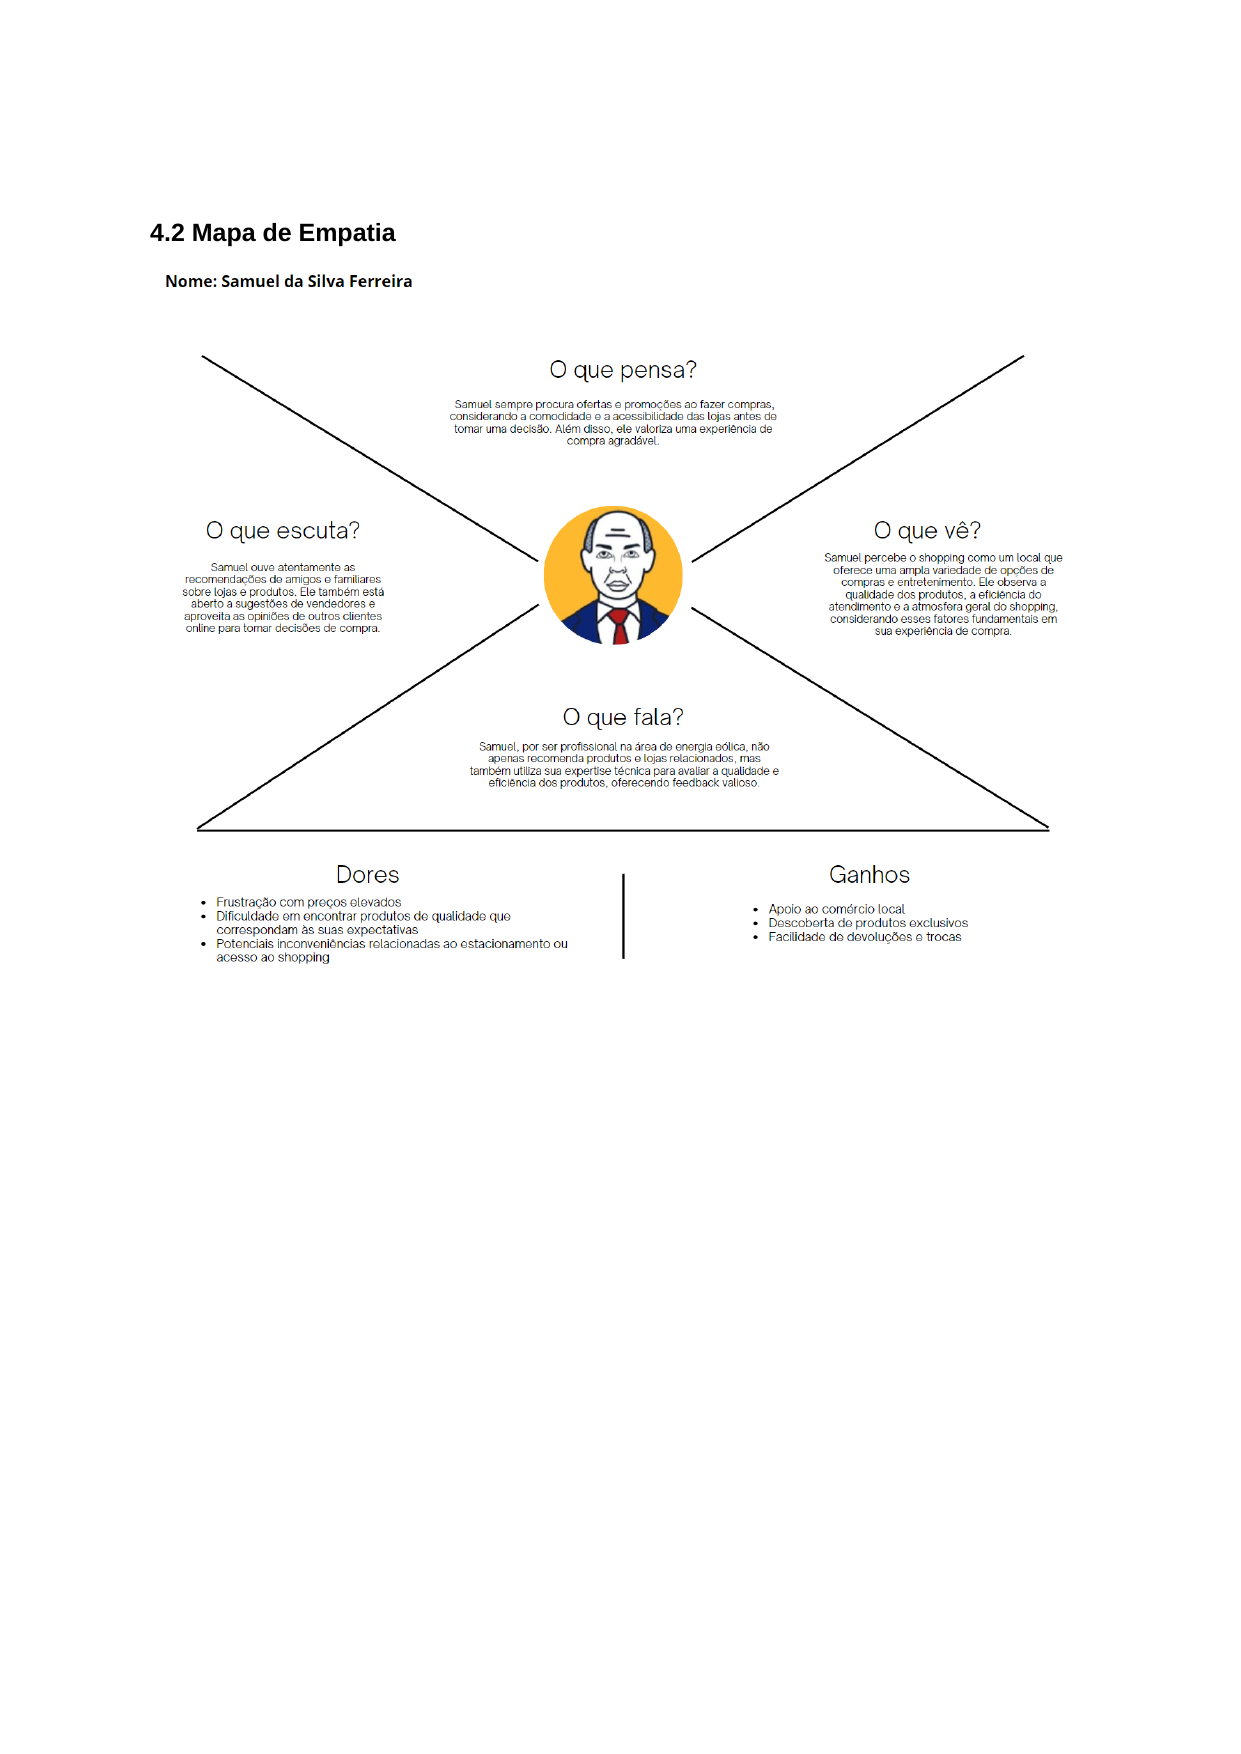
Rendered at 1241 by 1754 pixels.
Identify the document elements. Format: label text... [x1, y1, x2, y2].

text 4.2 Mapa de Empatia [150, 218, 1090, 247]
picture [150, 261, 1091, 982]
